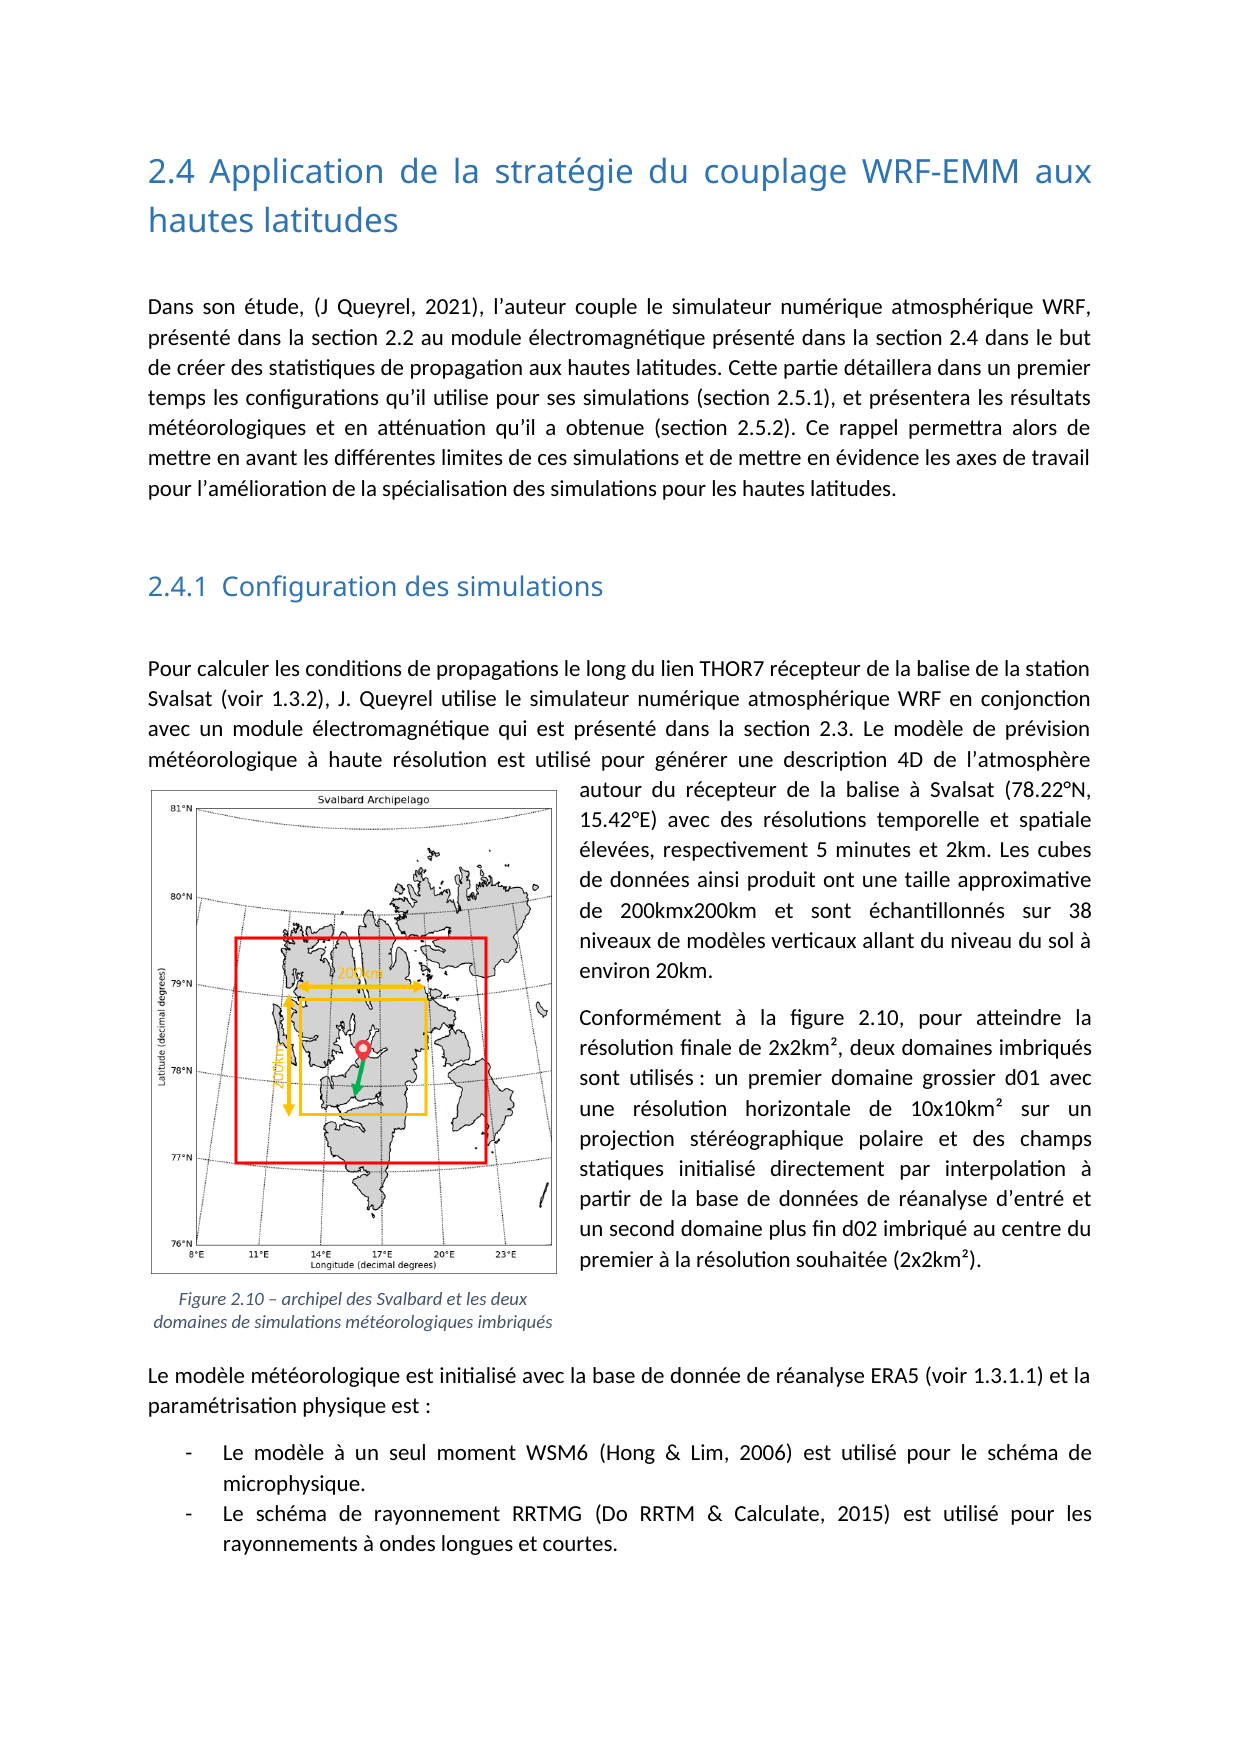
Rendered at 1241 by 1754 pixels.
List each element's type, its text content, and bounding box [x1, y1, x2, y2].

text Le modèle météorologique est initialisé avec la base de donnée de réanalyse ERA5 (voir 1.3.1.1) et la paramétrisation physique est : [148, 1338, 1093, 1420]
list Le schéma de rayonnement RRTMG (Do RRTM & Calculate, 2015) est utilisé pour les rayonnements à ondes longues et courtes. [185, 1499, 1093, 1557]
subtitle 2.4 Application de la stratégie du couplage WRF-EMM aux hautes latitudes [148, 148, 1093, 242]
text Pour calculer les conditions de propagations le long du lien THOR7 récepteur de la balise de la station Svalsat (voir 1.3.2), J. Queyrel utilise le simulateur numérique atmosphérique WRF en conjonction avec un module électromagnétique qui est présenté dans la section 2.3. Le modèle de prévision météorologique à haute résolution est utilisé pour générer une description 4D de l’atmosphère autour du récepteur de la balise à Svalsat (78.22°N, 15.42°E) avec des résolutions temporelle et spatiale élevées, respectivement 5 minutes et 2km. Les cubes de données ainsi produit ont une taille approximative de 200kmx200km et sont échantillonnés sur 38 niveaux de modèles verticaux allant du niveau du sol à environ 20km. [148, 654, 1093, 984]
list Le modèle à un seul moment WSM6 (Hong & Lim, 2006) est utilisé pour le schéma de microphysique. [185, 1438, 1093, 1497]
subtitle 2.4.1 Configuration des simulations [148, 567, 1093, 604]
picture [147, 787, 561, 1277]
text Conformément à la figure 2.10, pour atteindre la résolution finale de 2x2km², deux domaines imbriqués sont utilisés : un premier domaine grossier d01 avec une résolution horizontale de 10x10km² sur un projection stéréographique polaire et des champs statiques initialisé directement par interpolation à partir de la base de données de réanalyse d’entré et un second domaine plus fin d02 imbriqué au centre du premier à la résolution souhaitée (2x2km²). [561, 1003, 1093, 1273]
text Dans son étude, (J Queyrel, 2021), l’auteur couple le simulateur numérique atmosphérique WRF, présenté dans la section 2.2 au module électromagnétique présenté dans la section 2.4 dans le but de créer des statistiques de propagation aux hautes latitudes. Cette partie détaillera dans un premier temps les configurations qu’il utilise pour ses simulations (section 2.5.1), et présentera les résultats météorologiques et en atténuation qu’il a obtenue (section 2.5.2). Ce rappel permettra alors de mettre en avant les différentes limites de ces simulations et de mettre en évidence les axes de travail pour l’amélioration de la spécialisation des simulations pour les hautes latitudes. [148, 292, 1093, 502]
